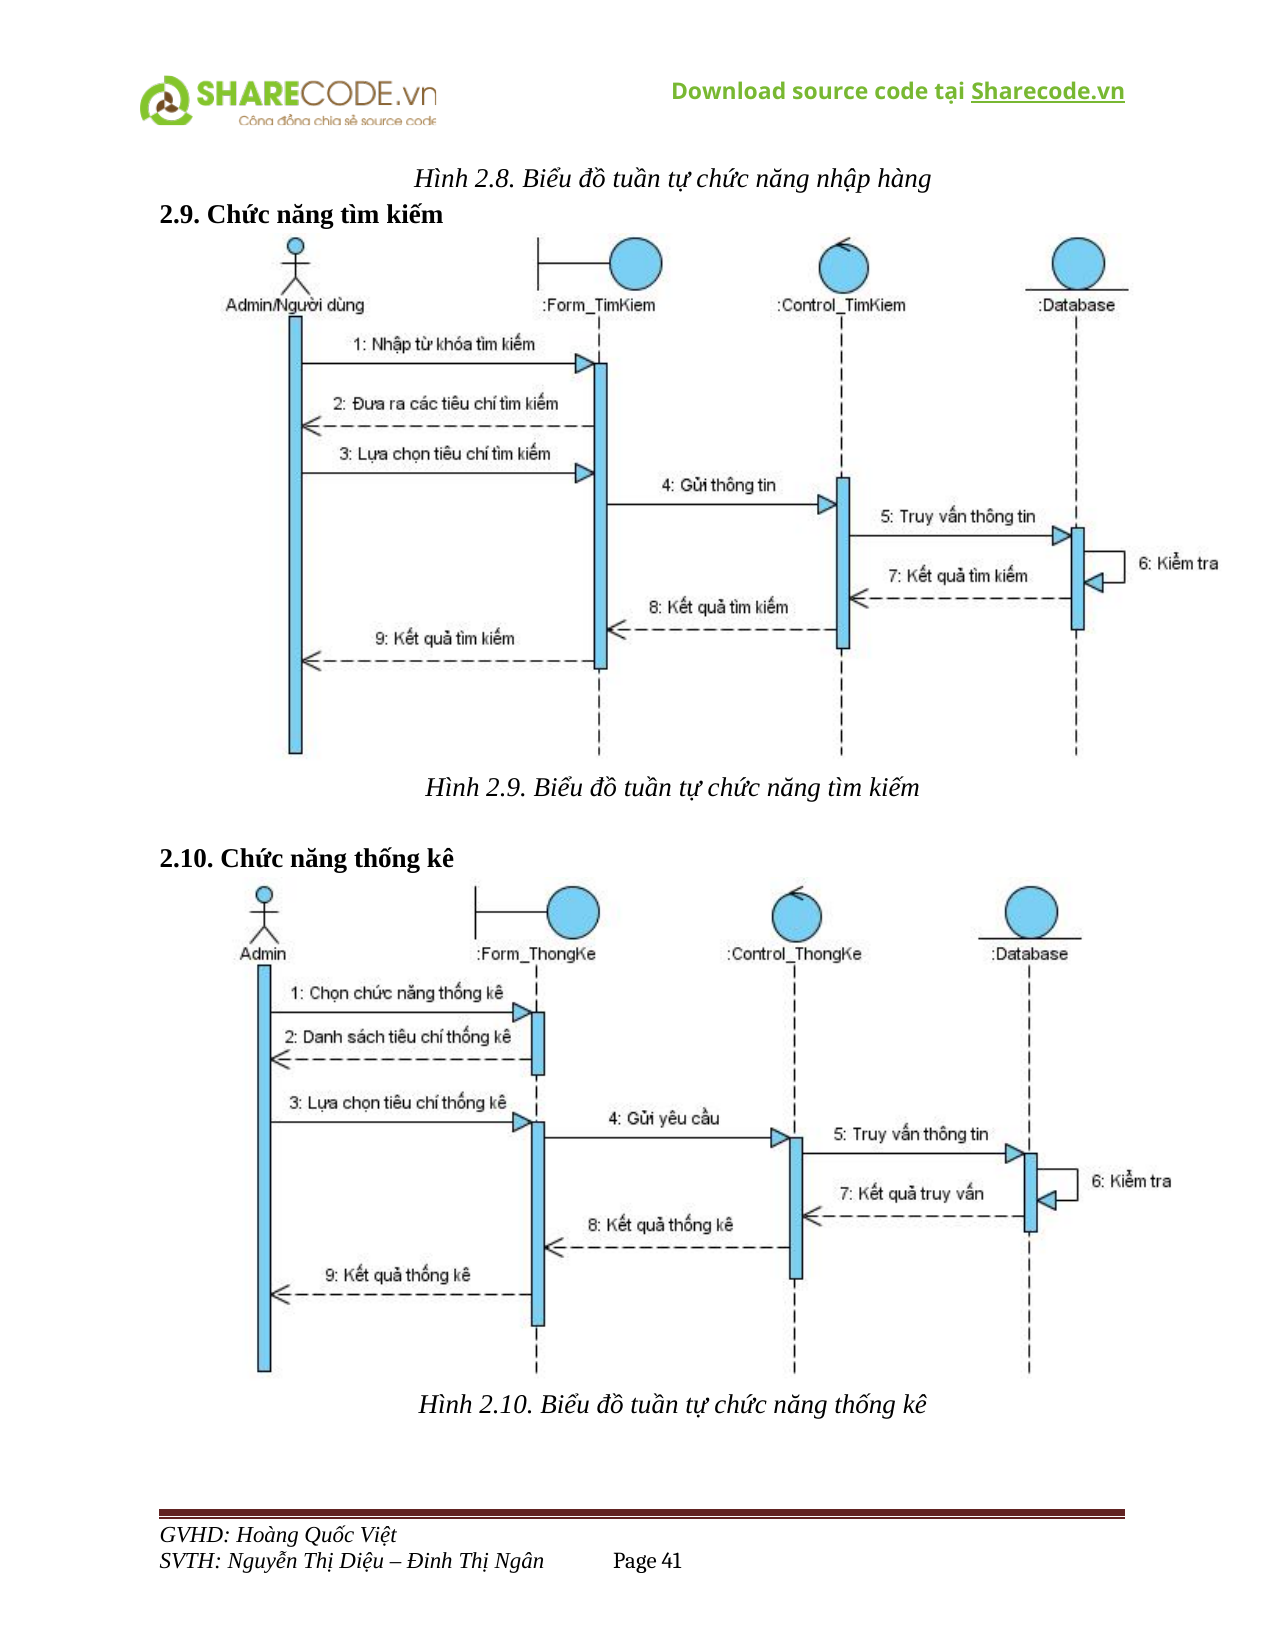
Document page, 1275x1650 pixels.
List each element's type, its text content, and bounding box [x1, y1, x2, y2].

picture [139, 75, 437, 126]
list Hình 2.9. Biểu đồ tuần tự chức năng tìm kiếm [220, 771, 1125, 802]
list Hình 2.8. Biểu đồ tuần tự chức năng nhập hàng [220, 162, 1125, 193]
list Hình 2.10. Biểu đồ tuần tự chức năng thống kê [220, 1388, 1125, 1419]
picture [220, 877, 1182, 1385]
picture [220, 233, 1229, 767]
list 2.9. Chức năng tìm kiếm [159, 198, 1125, 229]
list 2.10. Chức năng thống kê [159, 842, 1125, 873]
